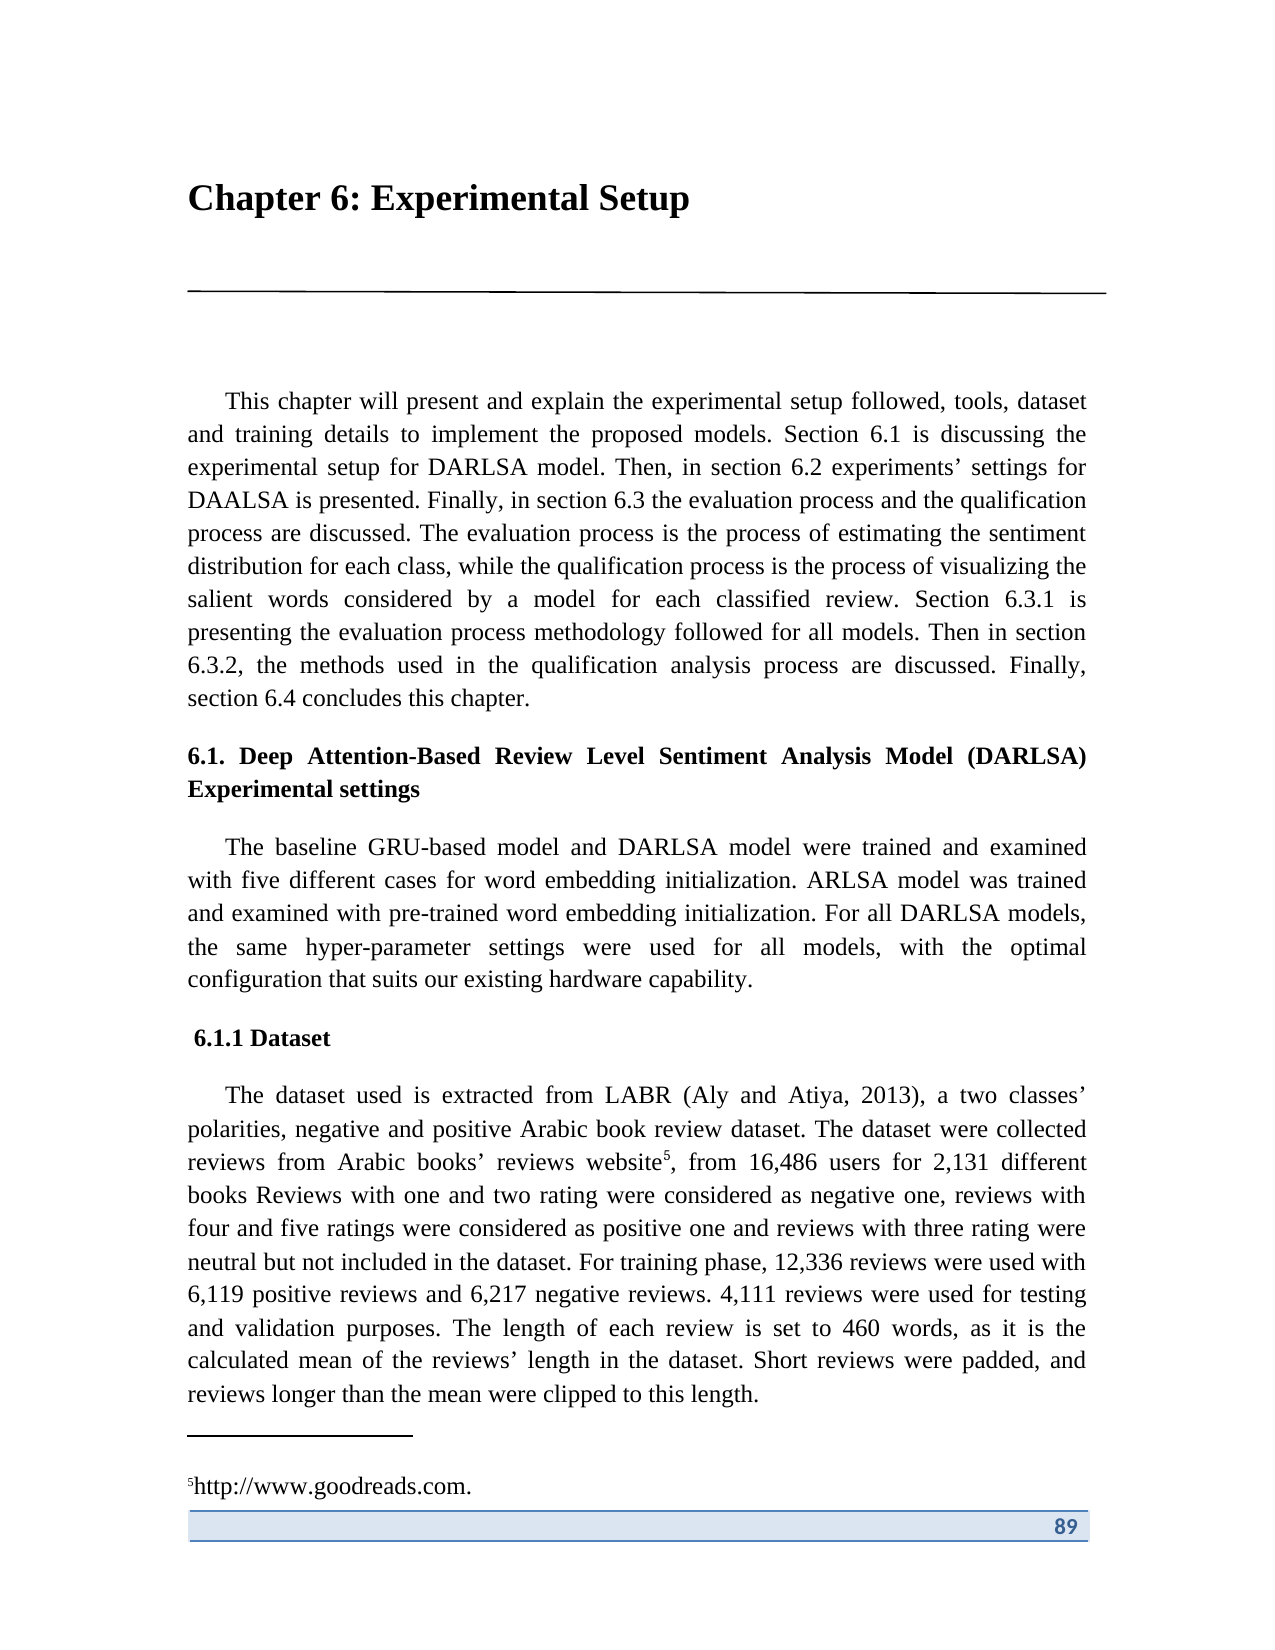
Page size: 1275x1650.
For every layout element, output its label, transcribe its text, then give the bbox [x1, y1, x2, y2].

text This chapter will present and explain the experimental setup followed, tools, dataset and training details to implement the proposed models. Section 6.1 is discussing the experimental setup for DARLSA model. Then, in section 6.2 experiments’ settings for DAALSA is presented. Finally, in section 6.3 the evaluation process and the qualification process are discussed. The evaluation process is the process of estimating the sentiment distribution for each class, while the qualification process is the process of visualizing the salient words considered by a model for each classified review. Section 6.3.1 is presenting the evaluation process methodology followed for all models. Then in section 6.3.2, the methods used in the qualification analysis process are discussed. Finally, section 6.4 concludes this chapter. [187, 386, 1087, 712]
subtitle 6.1.1 Dataset [187, 1023, 1087, 1051]
subtitle 6.1. Deep Attention-Based Review Level Sentiment Analysis Model (DARLSA) Experimental settings [187, 741, 1087, 803]
subtitle Chapter 6: Experimental Setup [187, 175, 1087, 218]
text The dataset used is extracted from LABR (Aly and Atiya, 2013), a two classes’ polarities, negative and positive Arabic book review dataset. The dataset were collected reviews from Arabic books’ reviews website, from 16,486 users for 2,131 different books Reviews with one and two rating were considered as negative one, reviews with four and five ratings were considered as positive one and reviews with three rating were neutral but not included in the dataset. For training phase, 12,336 reviews were used with 6,119 positive reviews and 6,217 negative reviews. 4,111 reviews were used for testing and validation purposes. The length of each review is set to 460 words, as it is the calculated mean of the reviews’ length in the dataset. Short reviews were padded, and reviews longer than the mean were clipped to this length. [187, 1081, 1087, 1407]
text The baseline GRU-based model and DARLSA model were trained and examined with five different cases for word embedding initialization. ARLSA model was trained and examined with pre-trained word embedding initialization. For all DARLSA models, the same hyper-parameter settings were used for all models, with the optimal configuration that suits our existing hardware capability. [187, 832, 1087, 993]
